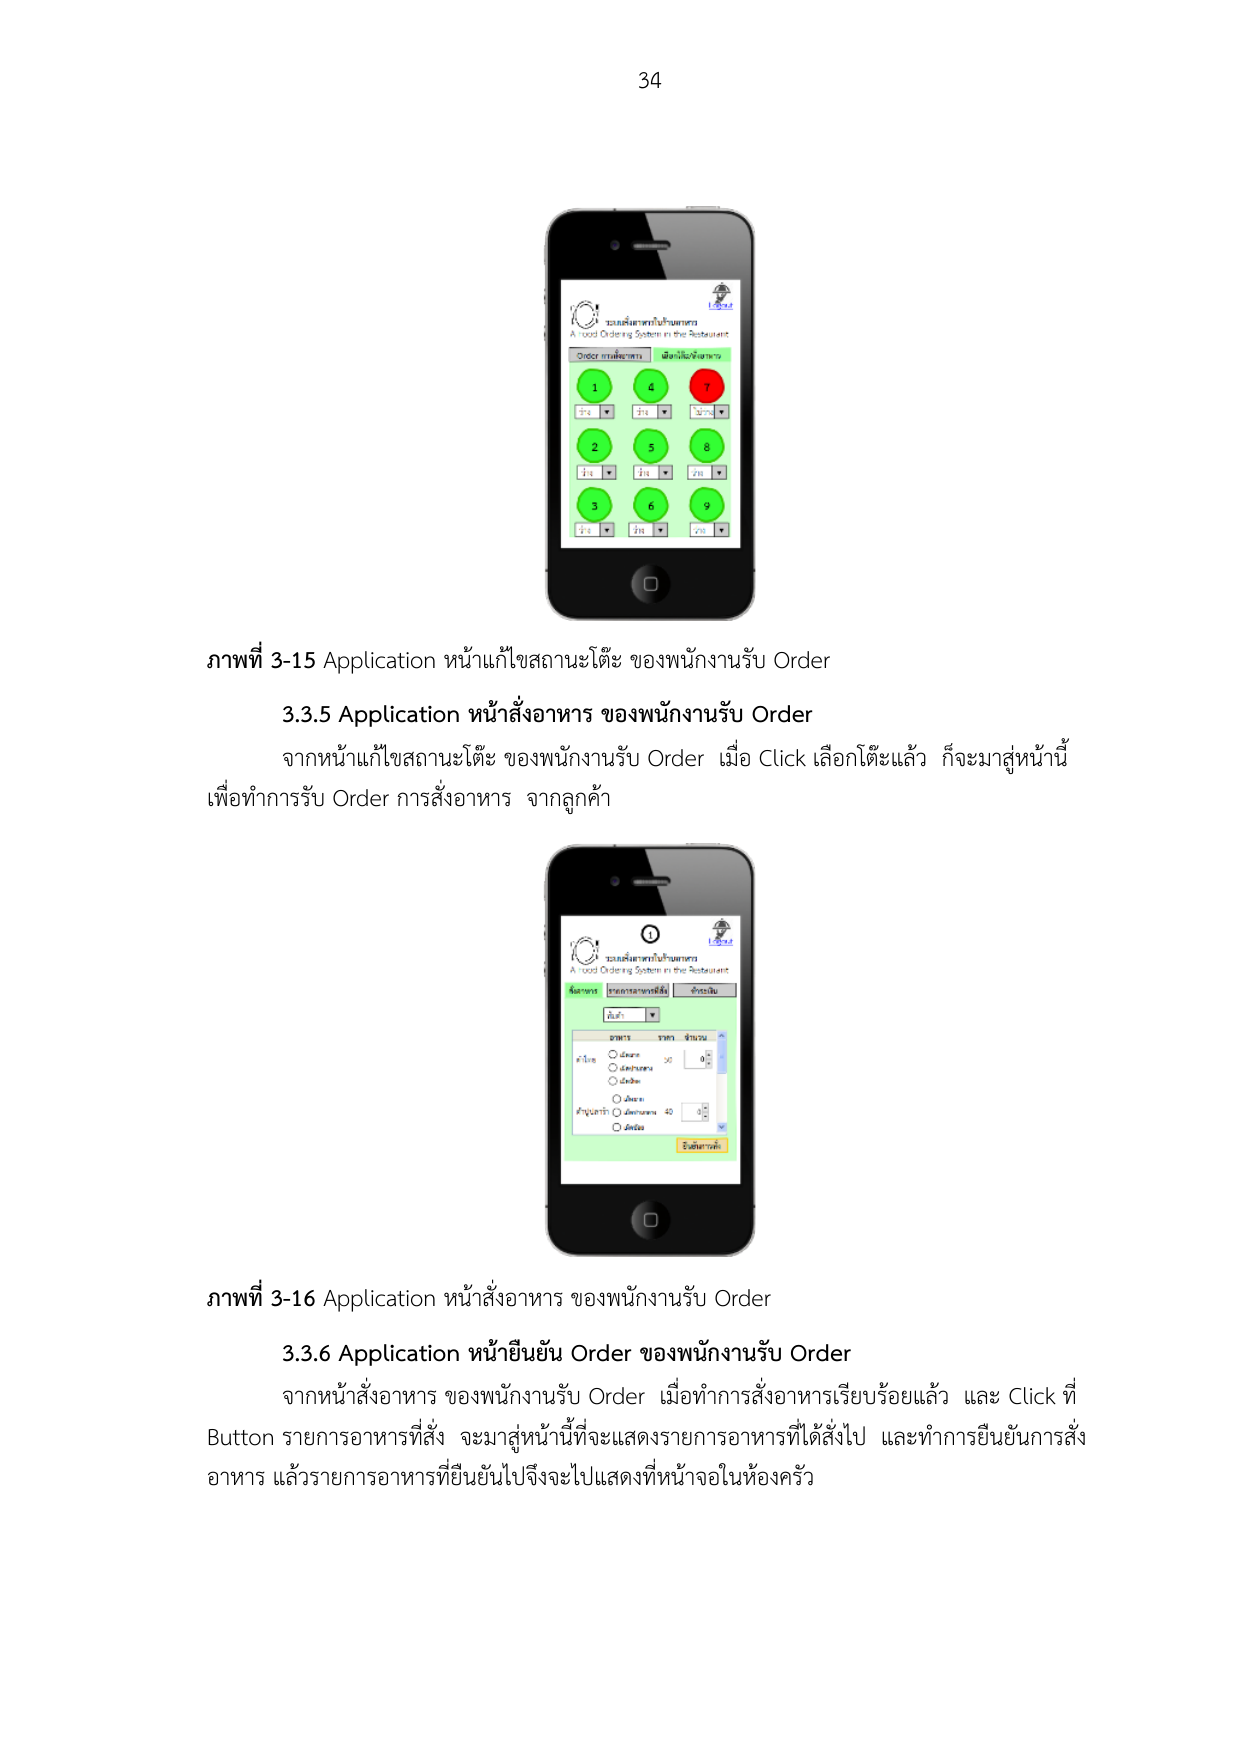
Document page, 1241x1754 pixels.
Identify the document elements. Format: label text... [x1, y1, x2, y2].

text 3.3.6 Application หน้ายืนยัน Order ของพนักงานรับ Order [207, 1332, 1092, 1369]
text จากหน้าแก้ไขสถานะโต๊ะ ของพนักงานรับ Order เมื่อ Click เลือกโต๊ะแล้ว ก็จะมาสู่หน้านี้ เพื่อทำการรับ Order การสั่งอาหาร จากลูกค้า [207, 737, 1092, 815]
picture [543, 206, 756, 621]
text 3.3.5 Application หน้าสั่งอาหาร ของพนักงานรับ Order [207, 693, 1092, 731]
text ภาพที่ 3-15 Application หน้าแก้ไขสถานะโต๊ะ ของพนักงานรับ Order [207, 639, 1092, 677]
text ภาพที่ 3-16 Application หน้าสั่งอาหาร ของพนักงานรับ Order [207, 1277, 1092, 1315]
picture [543, 843, 756, 1257]
text จากหน้าสั่งอาหาร ของพนักงานรับ Order เมื่อทำการสั่งอาหารเรียบร้อยแล้ว และ Click ที่ Button รายการอาหารที่สั่ง จะมาสู่หน้านี้ที่จะแสดงรายการอาหารที่ได้สั่งไป และทำการยืนยันการสั่งอาหาร แล้วรายการอาหารที่ยืนยันไปจึงจะไปแสดงที่หน้าจอในห้องครัว [207, 1375, 1092, 1494]
